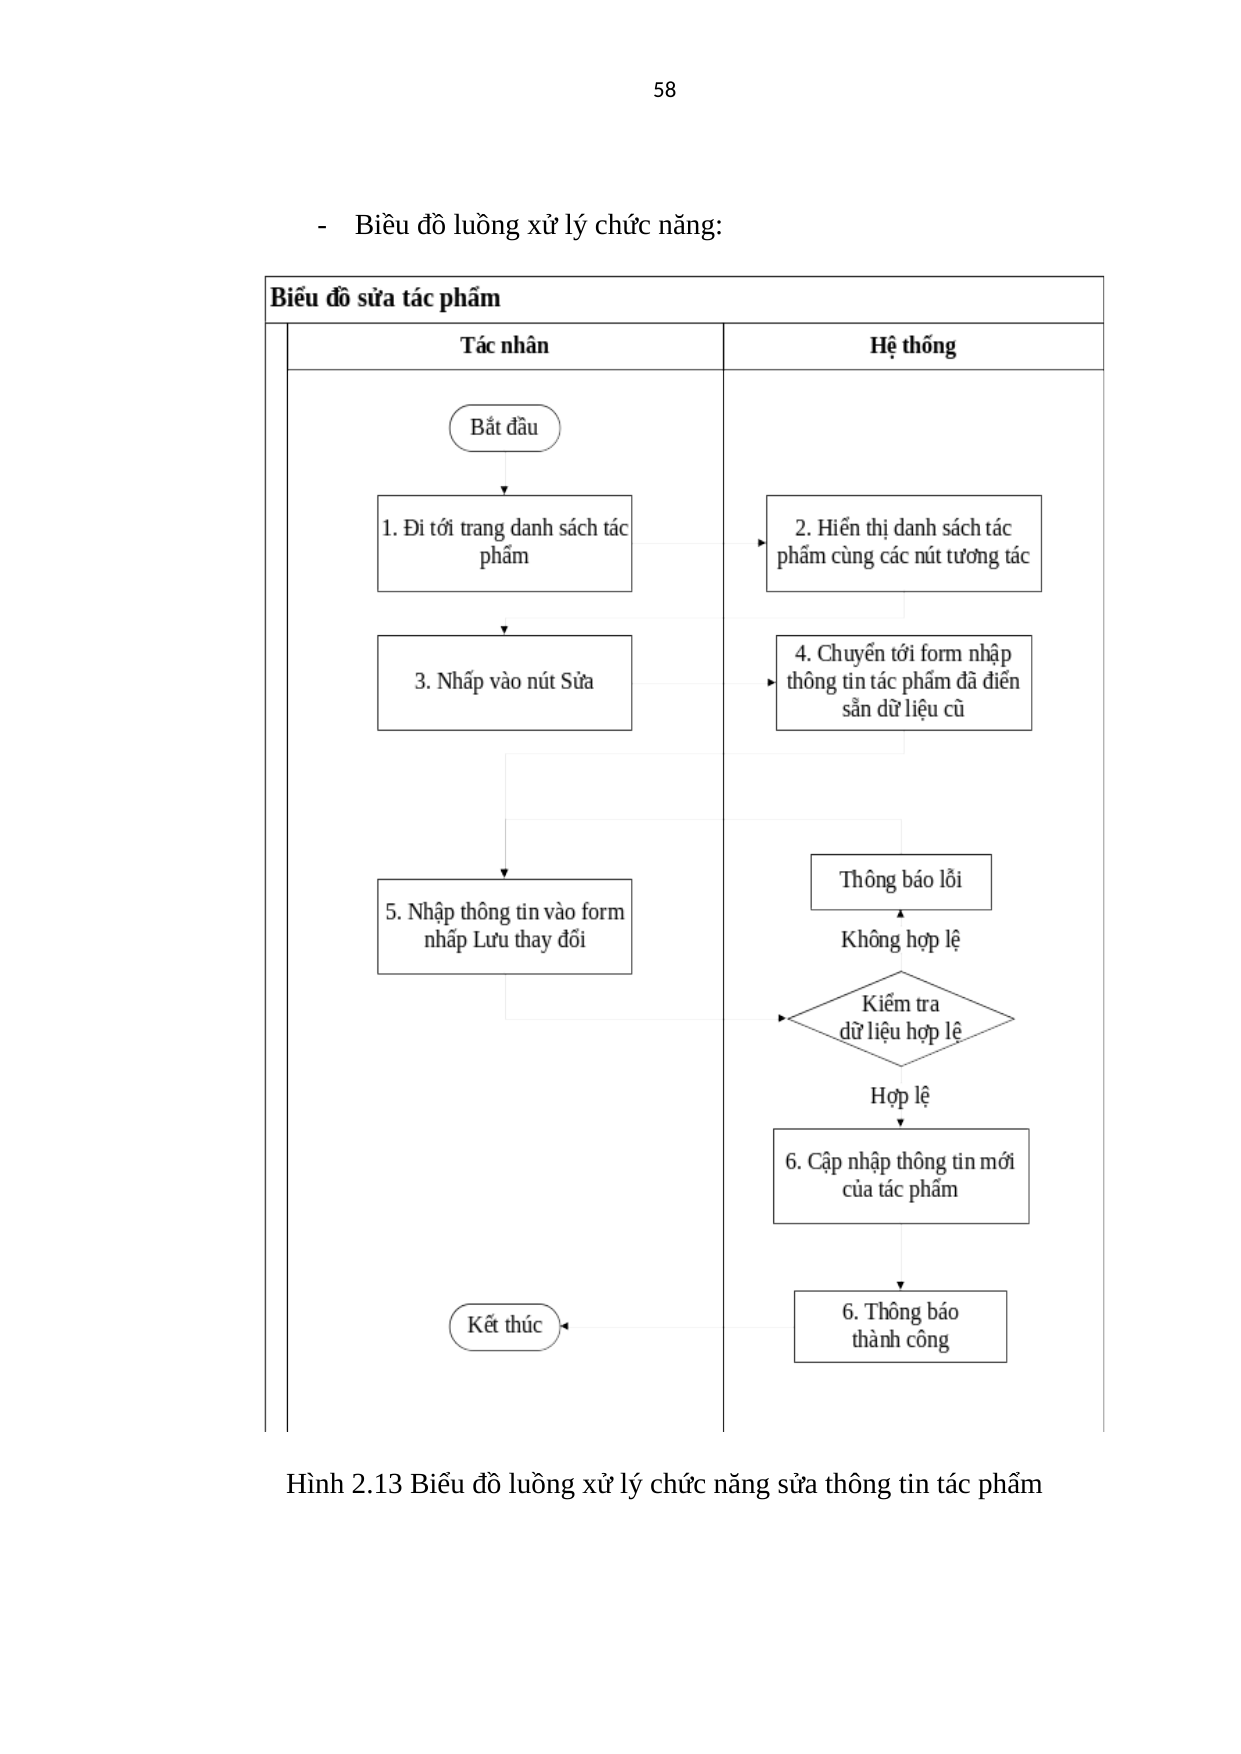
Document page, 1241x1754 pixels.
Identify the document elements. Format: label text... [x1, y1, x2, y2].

list Biều đồ luồng xử lý chức năng: [317, 207, 1122, 240]
